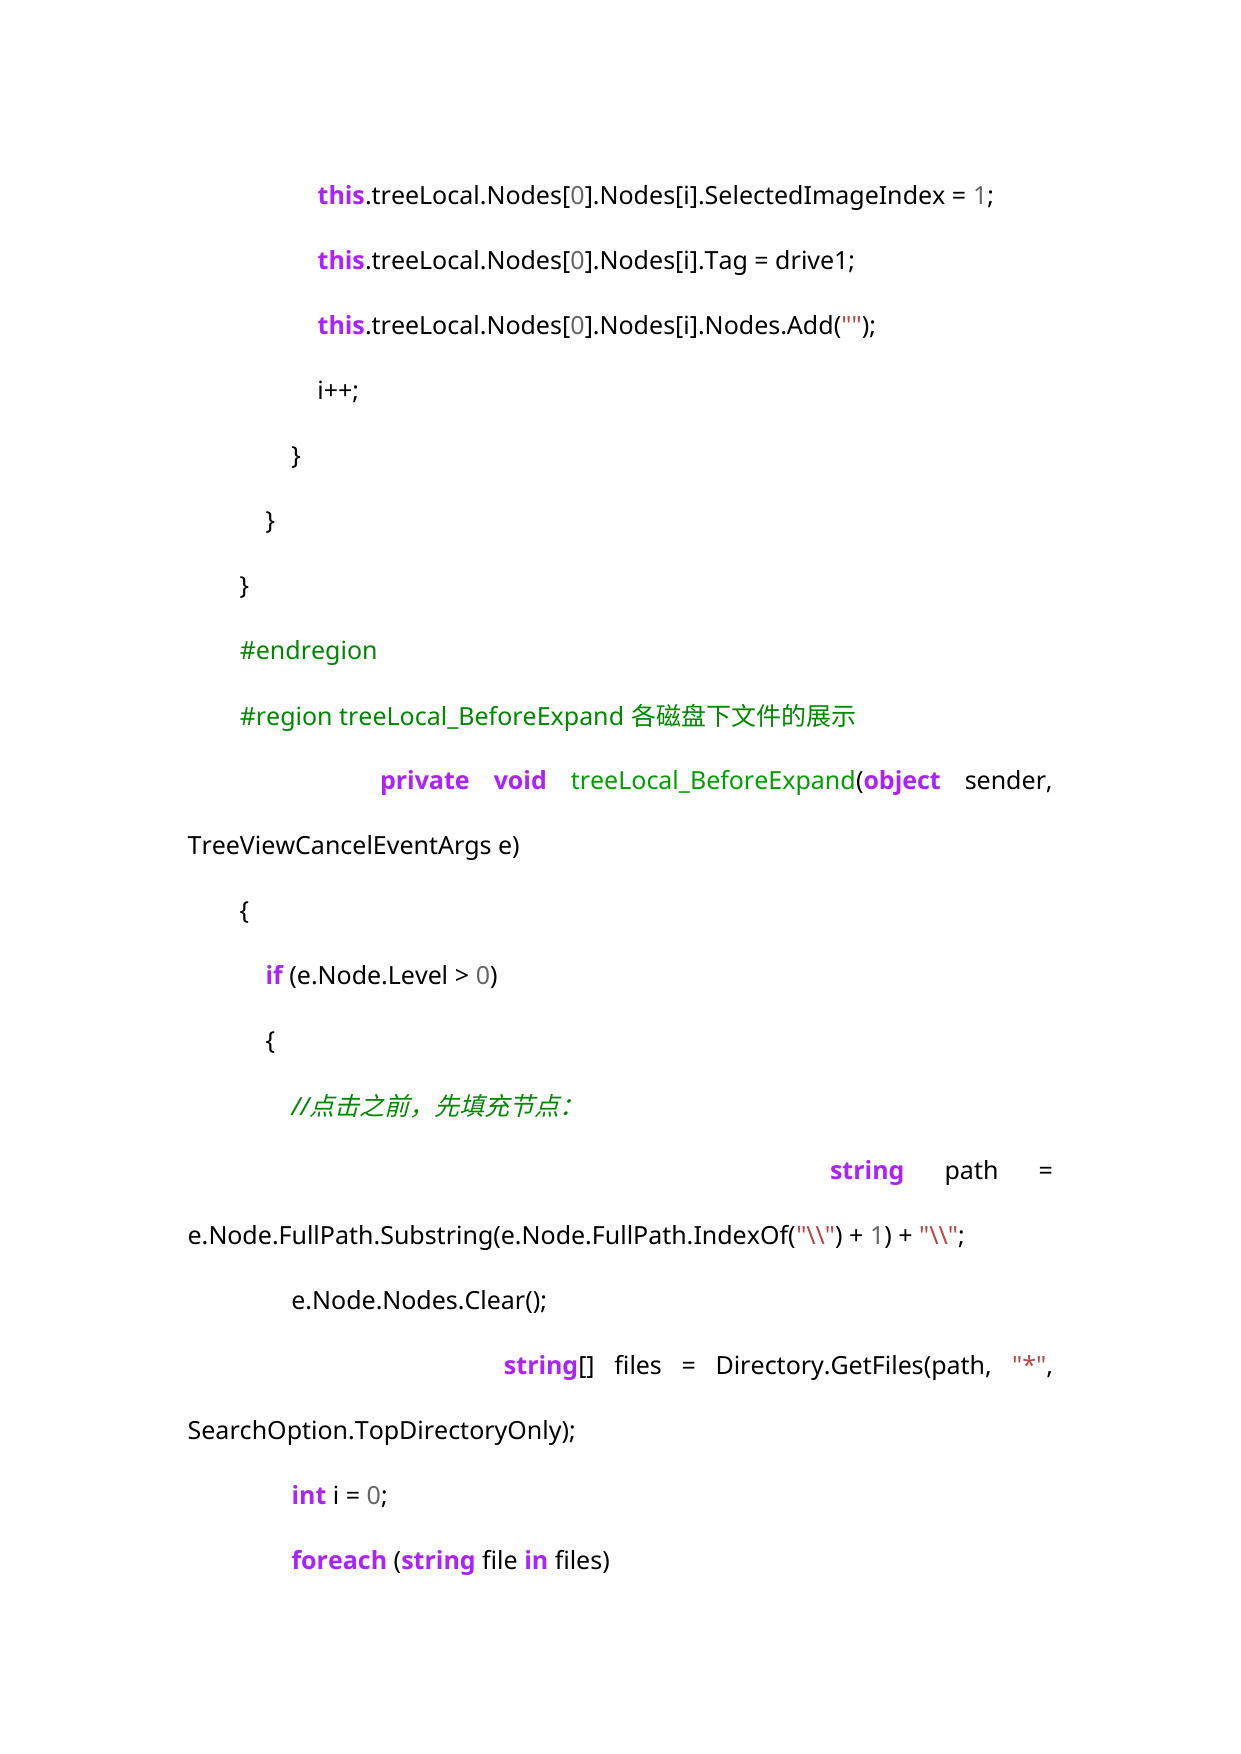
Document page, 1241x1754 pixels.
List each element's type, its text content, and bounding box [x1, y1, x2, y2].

text #endregion [187, 617, 1053, 682]
text #region treeLocal_BeforeExpand 各磁盘下文件的展示 [187, 682, 1053, 747]
text } [187, 422, 1053, 487]
text } [187, 487, 1053, 552]
text string[] files = Directory.GetFiles(path, "*", SearchOption.TopDirectoryOnly); [187, 1332, 1053, 1462]
text this.treeLocal.Nodes[0].Nodes[i].Tag = drive1; [187, 227, 1053, 292]
text i++; [187, 357, 1053, 422]
text foreach (string file in files) [187, 1527, 1053, 1592]
text string path = e.Node.FullPath.Substring(e.Node.FullPath.IndexOf("\\") + 1) + "\\"; [187, 1137, 1053, 1267]
text this.treeLocal.Nodes[0].Nodes[i].Nodes.Add(""); [187, 292, 1053, 357]
text private void treeLocal_BeforeExpand(object sender, TreeViewCancelEventArgs e) [187, 747, 1053, 877]
text { [187, 877, 1053, 942]
text { [187, 1007, 1053, 1072]
text if (e.Node.Level > 0) [187, 942, 1053, 1007]
text //点击之前，先填充节点： [187, 1072, 1053, 1137]
text int i = 0; [187, 1462, 1053, 1527]
text this.treeLocal.Nodes[0].Nodes[i].SelectedImageIndex = 1; [187, 162, 1053, 227]
text e.Node.Nodes.Clear(); [187, 1267, 1053, 1332]
text } [187, 552, 1053, 617]
